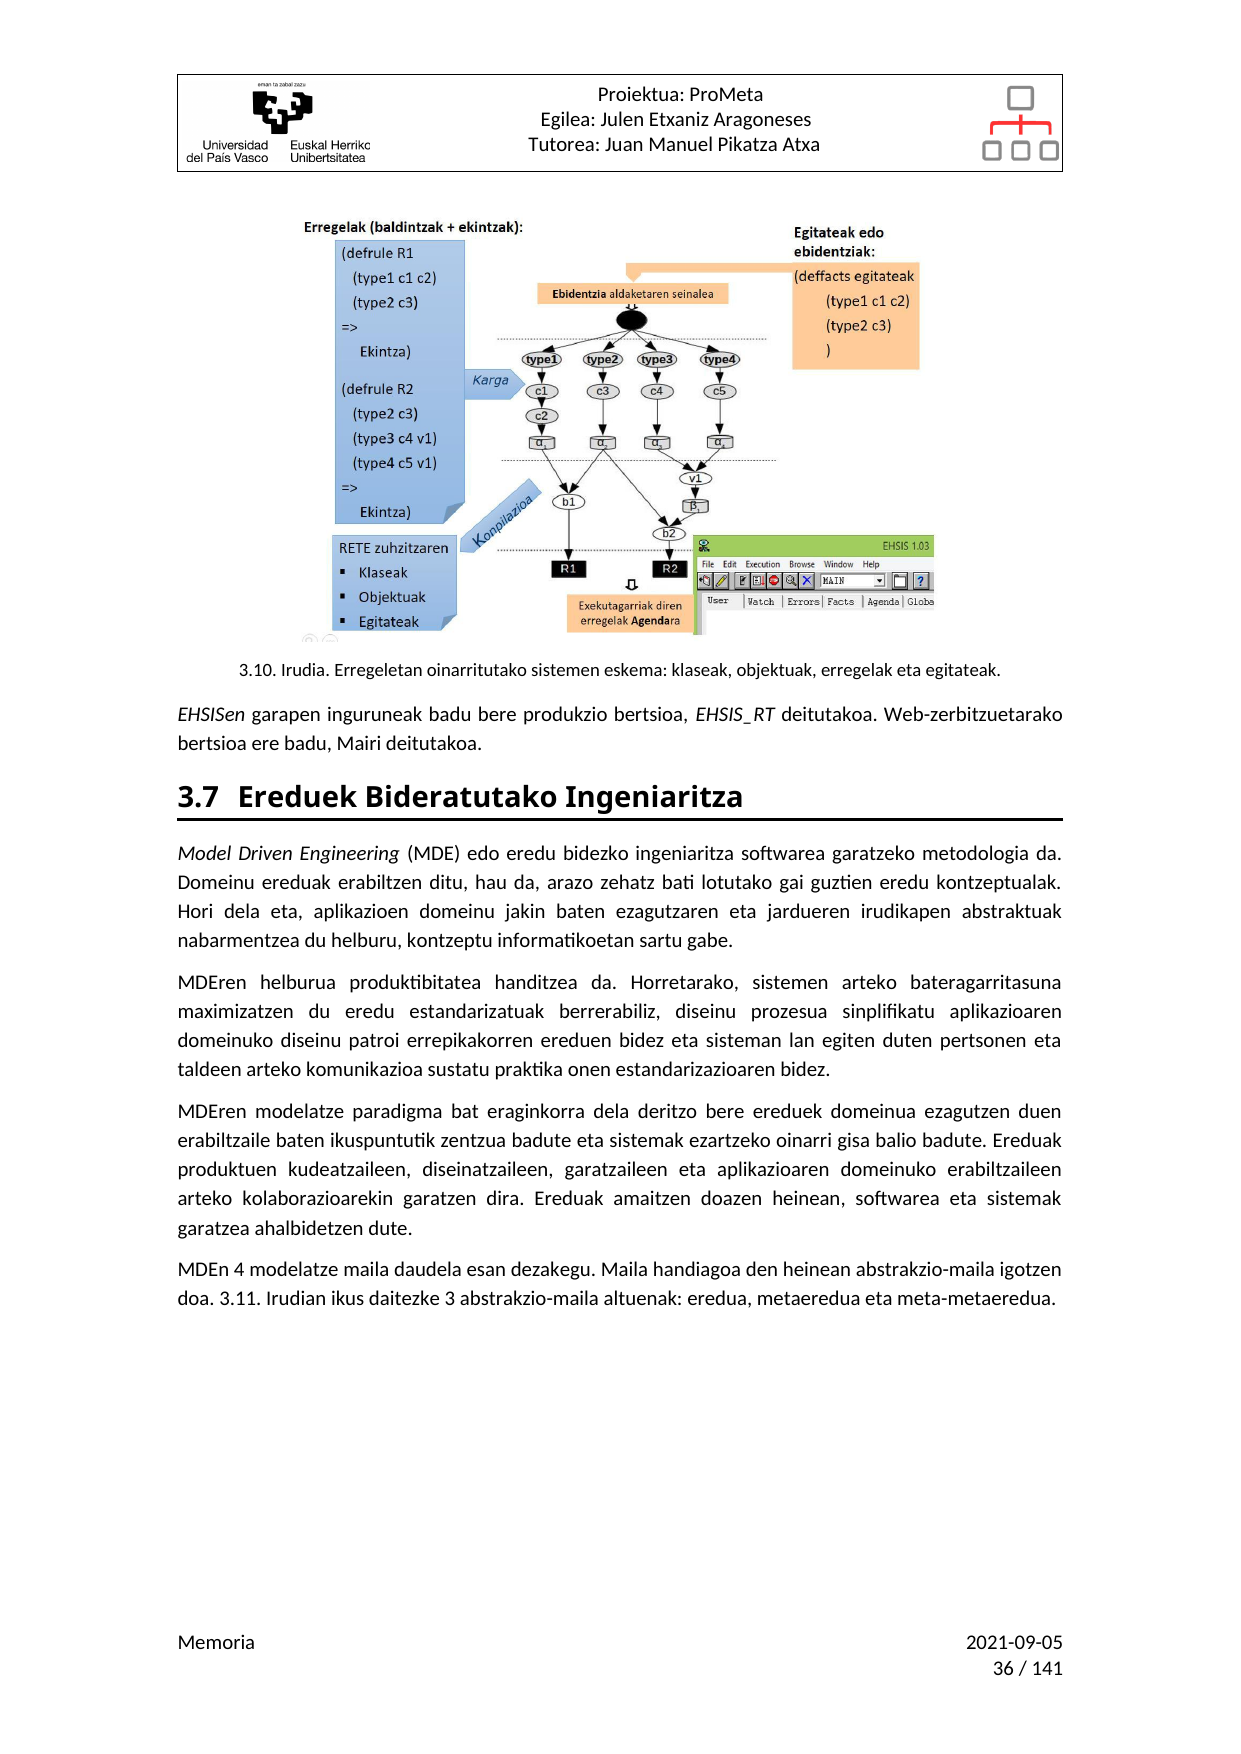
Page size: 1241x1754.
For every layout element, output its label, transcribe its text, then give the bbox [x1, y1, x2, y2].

text EHSISen garapen inguruneak badu bere produkzio bertsioa, EHSIS_RT deitutakoa. Web-zerbitzuetarako bertsioa ere badu, Mairi deitutakoa. [177, 701, 1063, 756]
picture [978, 80, 1060, 162]
subtitle Ereduek Bideratutako Ingeniaritza [177, 776, 1063, 818]
picture [182, 81, 370, 162]
text MDEren helburua produktibitatea handitzea da. Horretarako, sistemen arteko bateragarritasuna maximizatzen du eredu estandarizatuak berrerabiliz, diseinu prozesua sinplifikatu aplikazioaren domeinuko diseinu patroi errepikakorren ereduen bidez eta sisteman lan egiten duten pertsonen eta taldeen arteko komunikazioa sustatu praktika onen estandarizazioaren bidez. [177, 969, 1063, 1082]
picture [300, 213, 940, 642]
text MDEren modelatze paradigma bat eraginkorra dela deritzo bere ereduek domeinua ezagutzen duen erabiltzaile baten ikuspuntutik zentzua badute eta sistemak ezartzeko oinarri gisa balio badute. Ereduak produktuen kudeatzaileen, diseinatzaileen, garatzaileen eta aplikazioaren domeinuko erabiltzaileen arteko kolaborazioarekin garatzen dira. Ereduak amaitzen doazen heinean, softwarea eta sistemak garatzea ahalbidetzen dute. [177, 1098, 1063, 1240]
text Model Driven Engineering (MDE) edo eredu bidezko ingeniaritza softwarea garatzeko metodologia da. Domeinu ereduak erabiltzen ditu, hau da, arazo zehatz bati lotutako gai guztien eredu kontzeptualak. Hori dela eta, aplikazioen domeinu jakin baten ezagutzaren eta jardueren irudikapen abstraktuak nabarmentzea du helburu, kontzeptu informatikoetan sartu gabe. [177, 840, 1063, 953]
